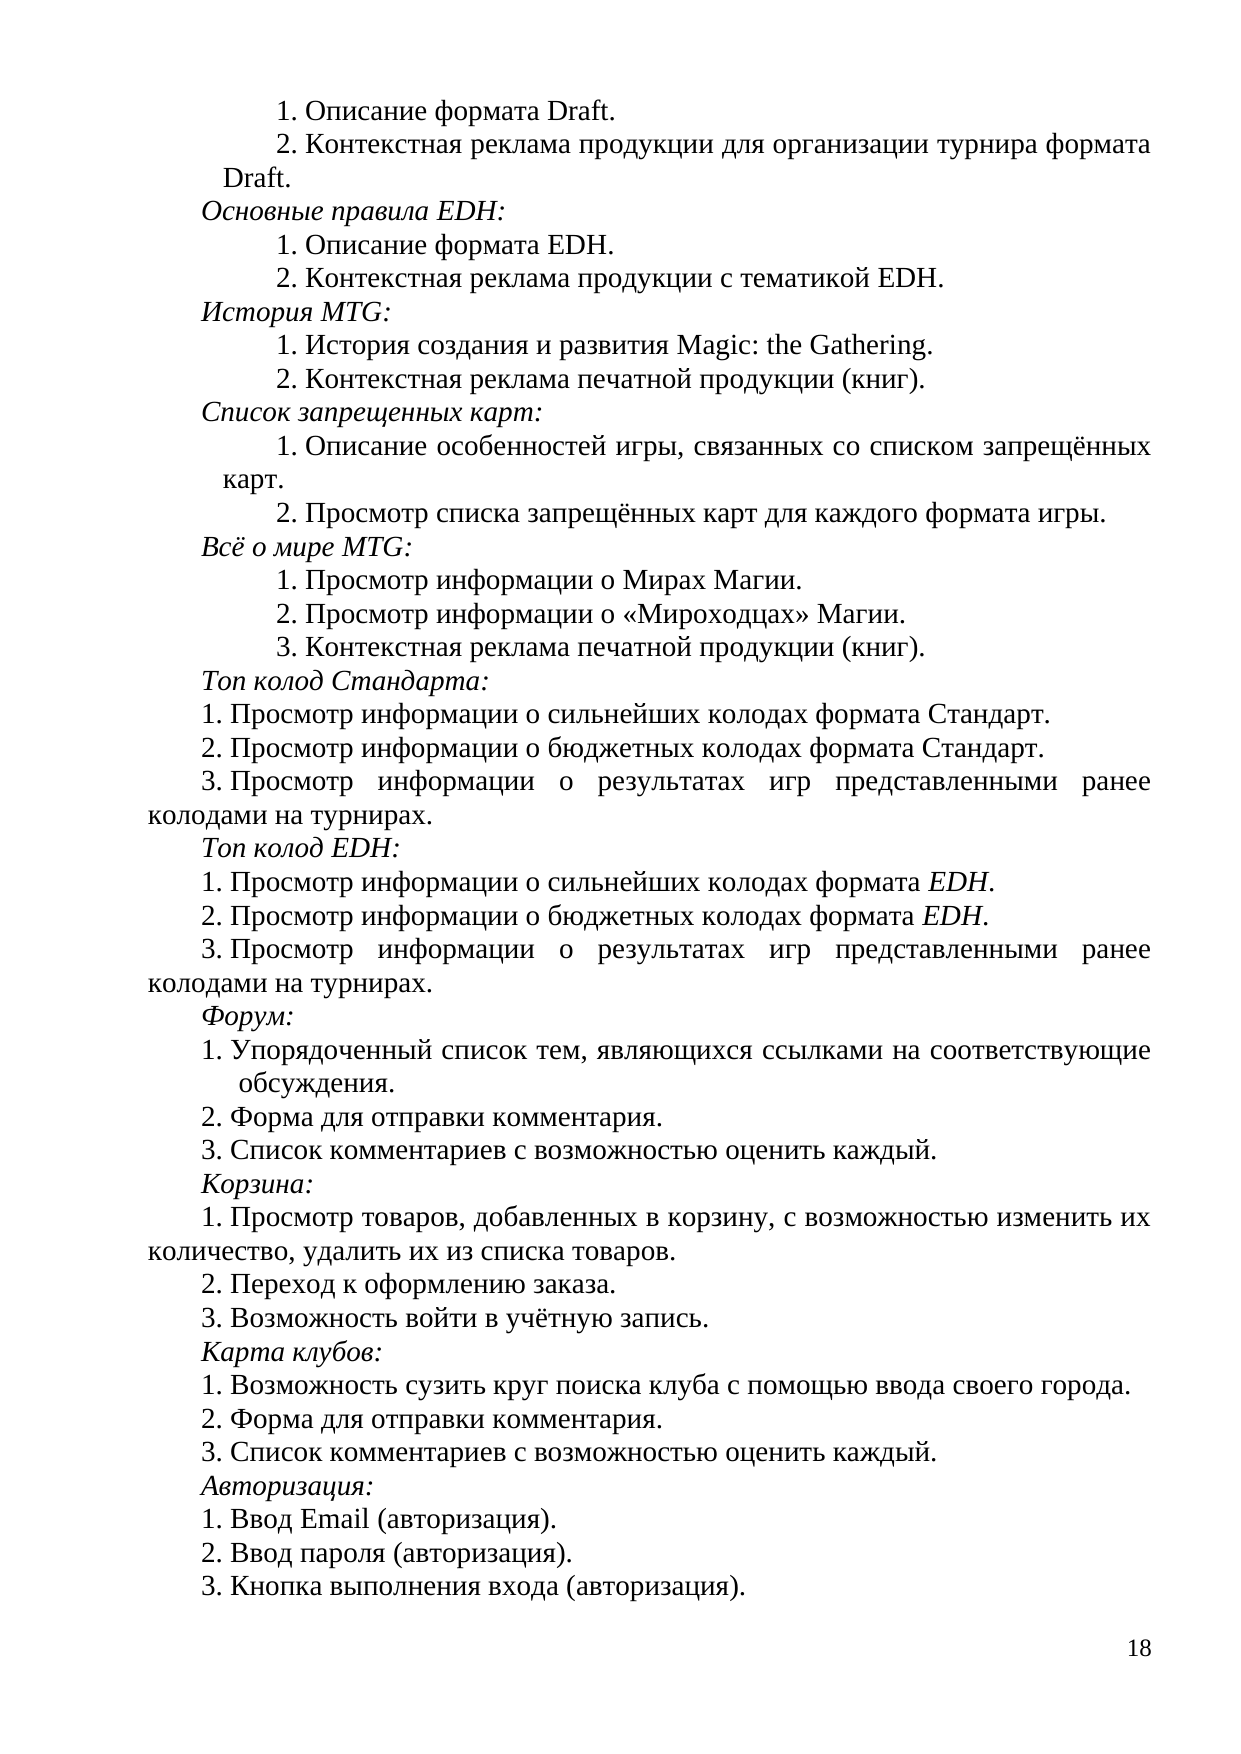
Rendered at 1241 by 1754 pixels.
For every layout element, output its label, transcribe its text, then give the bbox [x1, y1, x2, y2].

text Топ колод Стандарта: [148, 663, 1152, 696]
list Контекстная реклама продукции с тематикой EDH. [223, 260, 1152, 294]
text Список запрещенных карт: [148, 394, 1152, 428]
list Описание формата Draft. [223, 93, 1152, 126]
list Просмотр товаров, добавленных в корзину, с возможностью изменить их количество, удалить их из списка товаров. [148, 1199, 1152, 1267]
list Список комментариев c возможностью оценить каждый. [148, 1434, 1152, 1468]
list Ввод Email (авторизация). [148, 1501, 1152, 1535]
list Переход к оформлению заказа. [148, 1267, 1152, 1300]
text Всё о мире MTG: [148, 529, 1152, 562]
text Карта клубов: [148, 1334, 1152, 1367]
list Основные правила EDH: [148, 193, 1152, 227]
list Контекстная реклама печатной продукции (книг). [223, 629, 1152, 663]
list Контекстная реклама продукции для организации турнира формата Draft. [223, 126, 1152, 193]
list Просмотр информации о бюджетных колодах формата EDH. [148, 898, 1152, 931]
list Возможность сузить круг поиска клуба с помощью ввода своего города. [148, 1367, 1152, 1401]
list Просмотр информации о результатах игр представленными ранее колодами на турнирах. [148, 931, 1152, 998]
list Просмотр информации о сильнейших колодах формата Стандарт. [148, 696, 1152, 730]
list Просмотр информации о результатах игр представленными ранее колодами на турнирах. [148, 763, 1152, 831]
list Просмотр информации о «Мироходцах» Магии. [223, 596, 1152, 629]
text Авторизация: [148, 1468, 1152, 1501]
list Возможность войти в учётную запись. [148, 1300, 1152, 1334]
list Просмотр информации о бюджетных колодах формата Стандарт. [148, 730, 1152, 763]
list История создания и развития Magic: the Gathering. [223, 327, 1152, 361]
text Корзина: [148, 1166, 1152, 1199]
list Кнопка выполнения входа (авторизация). [148, 1568, 1152, 1602]
list Контекстная реклама печатной продукции (книг). [223, 361, 1152, 394]
text Форум: [148, 998, 1152, 1032]
list Форма для отправки комментария. [201, 1099, 1152, 1132]
text Топ колод EDH: [148, 831, 1152, 864]
list Просмотр информации о сильнейших колодах формата EDH. [201, 864, 1152, 898]
text История MTG: [148, 294, 1152, 327]
list Описание особенностей игры, связанных со списком запрещённых карт. [223, 428, 1152, 495]
list Просмотр списка запрещённых карт для каждого формата игры. [223, 495, 1152, 529]
list Ввод пароля (авторизация). [148, 1535, 1152, 1568]
list Описание формата EDH. [223, 227, 1152, 260]
list Форма для отправки комментария. [148, 1401, 1152, 1434]
list Просмотр информации о Мирах Магии. [223, 562, 1152, 596]
list Список комментариев c возможностью оценить каждый. [148, 1132, 1152, 1166]
list Упорядоченный список тем, являющихся ссылками на соответствующие обсуждения. [201, 1032, 1152, 1099]
